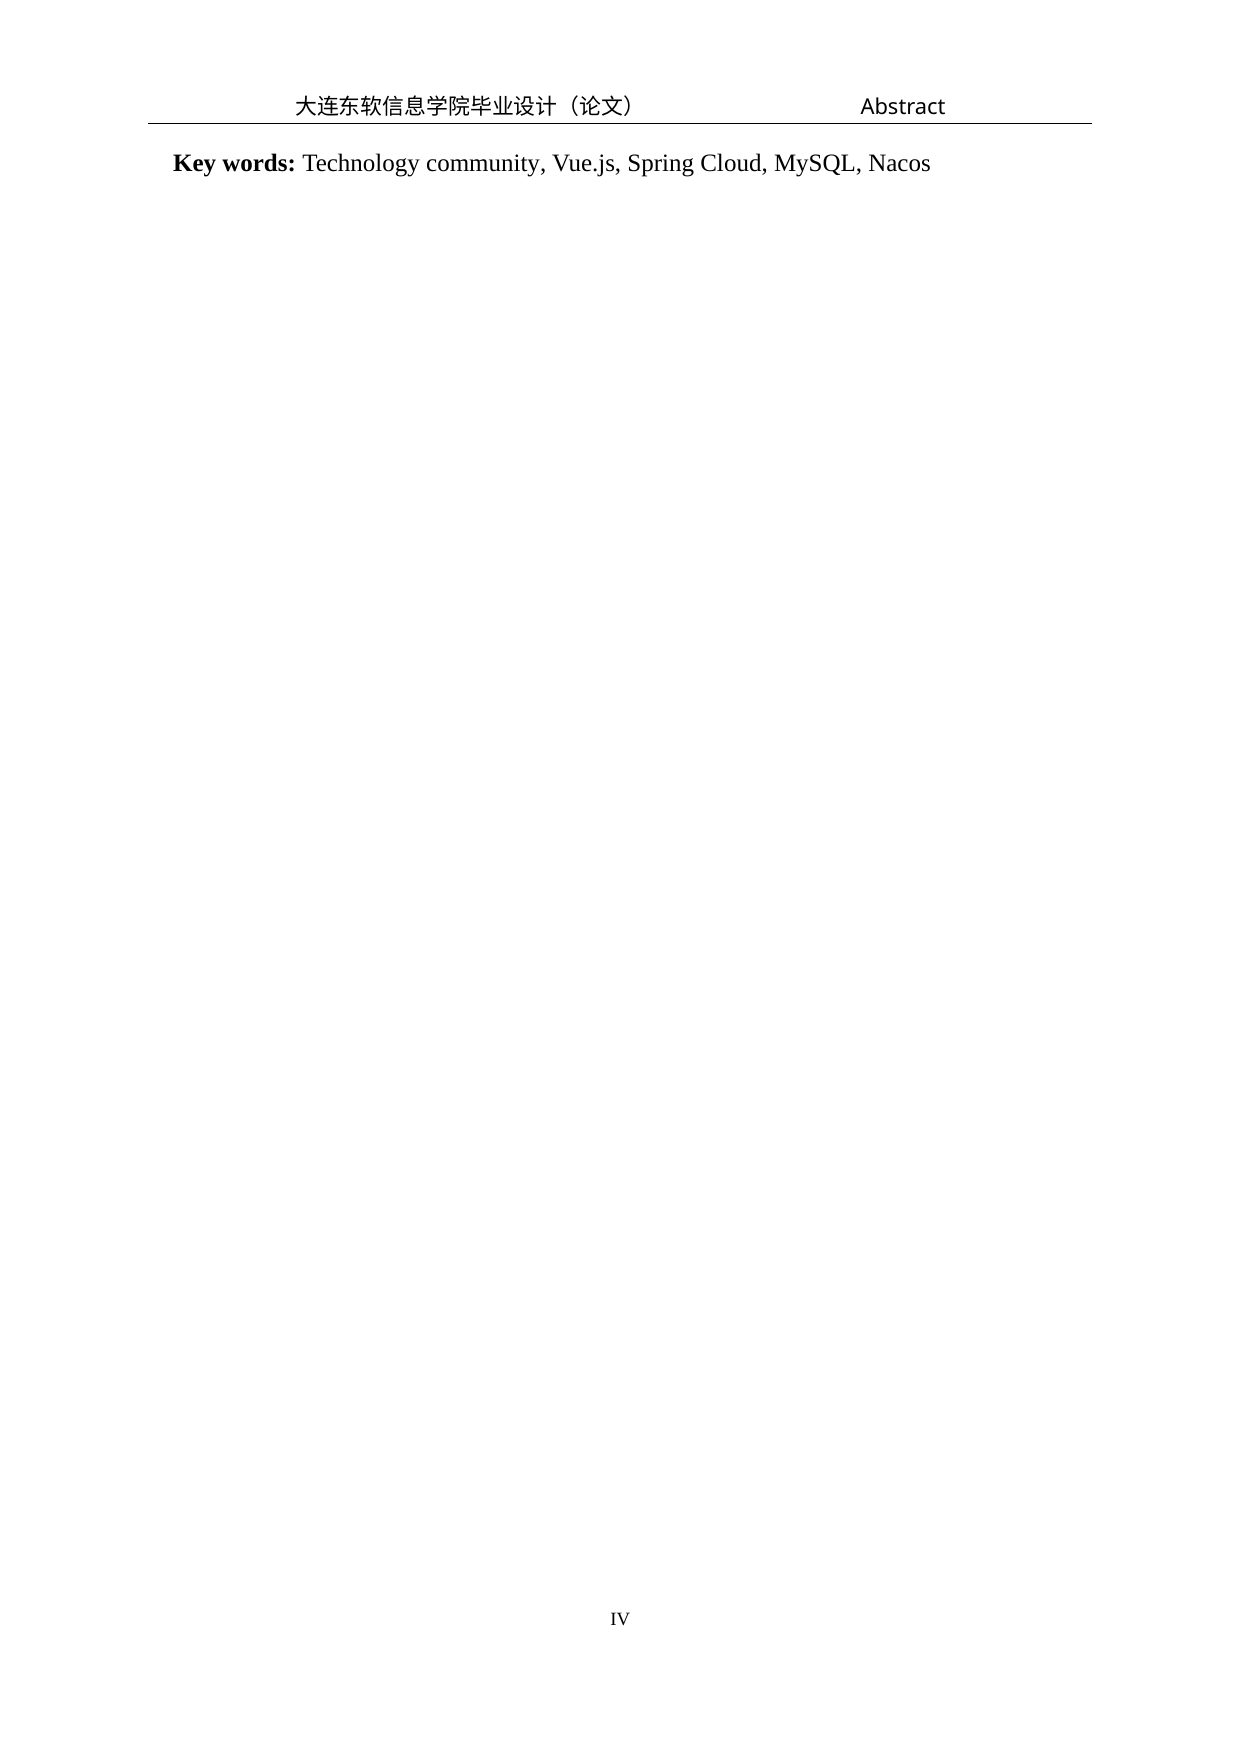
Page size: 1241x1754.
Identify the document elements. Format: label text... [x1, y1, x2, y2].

text Key words: Technology community, Vue.js, Spring Cloud, MySQL, Nacos [148, 148, 1092, 176]
